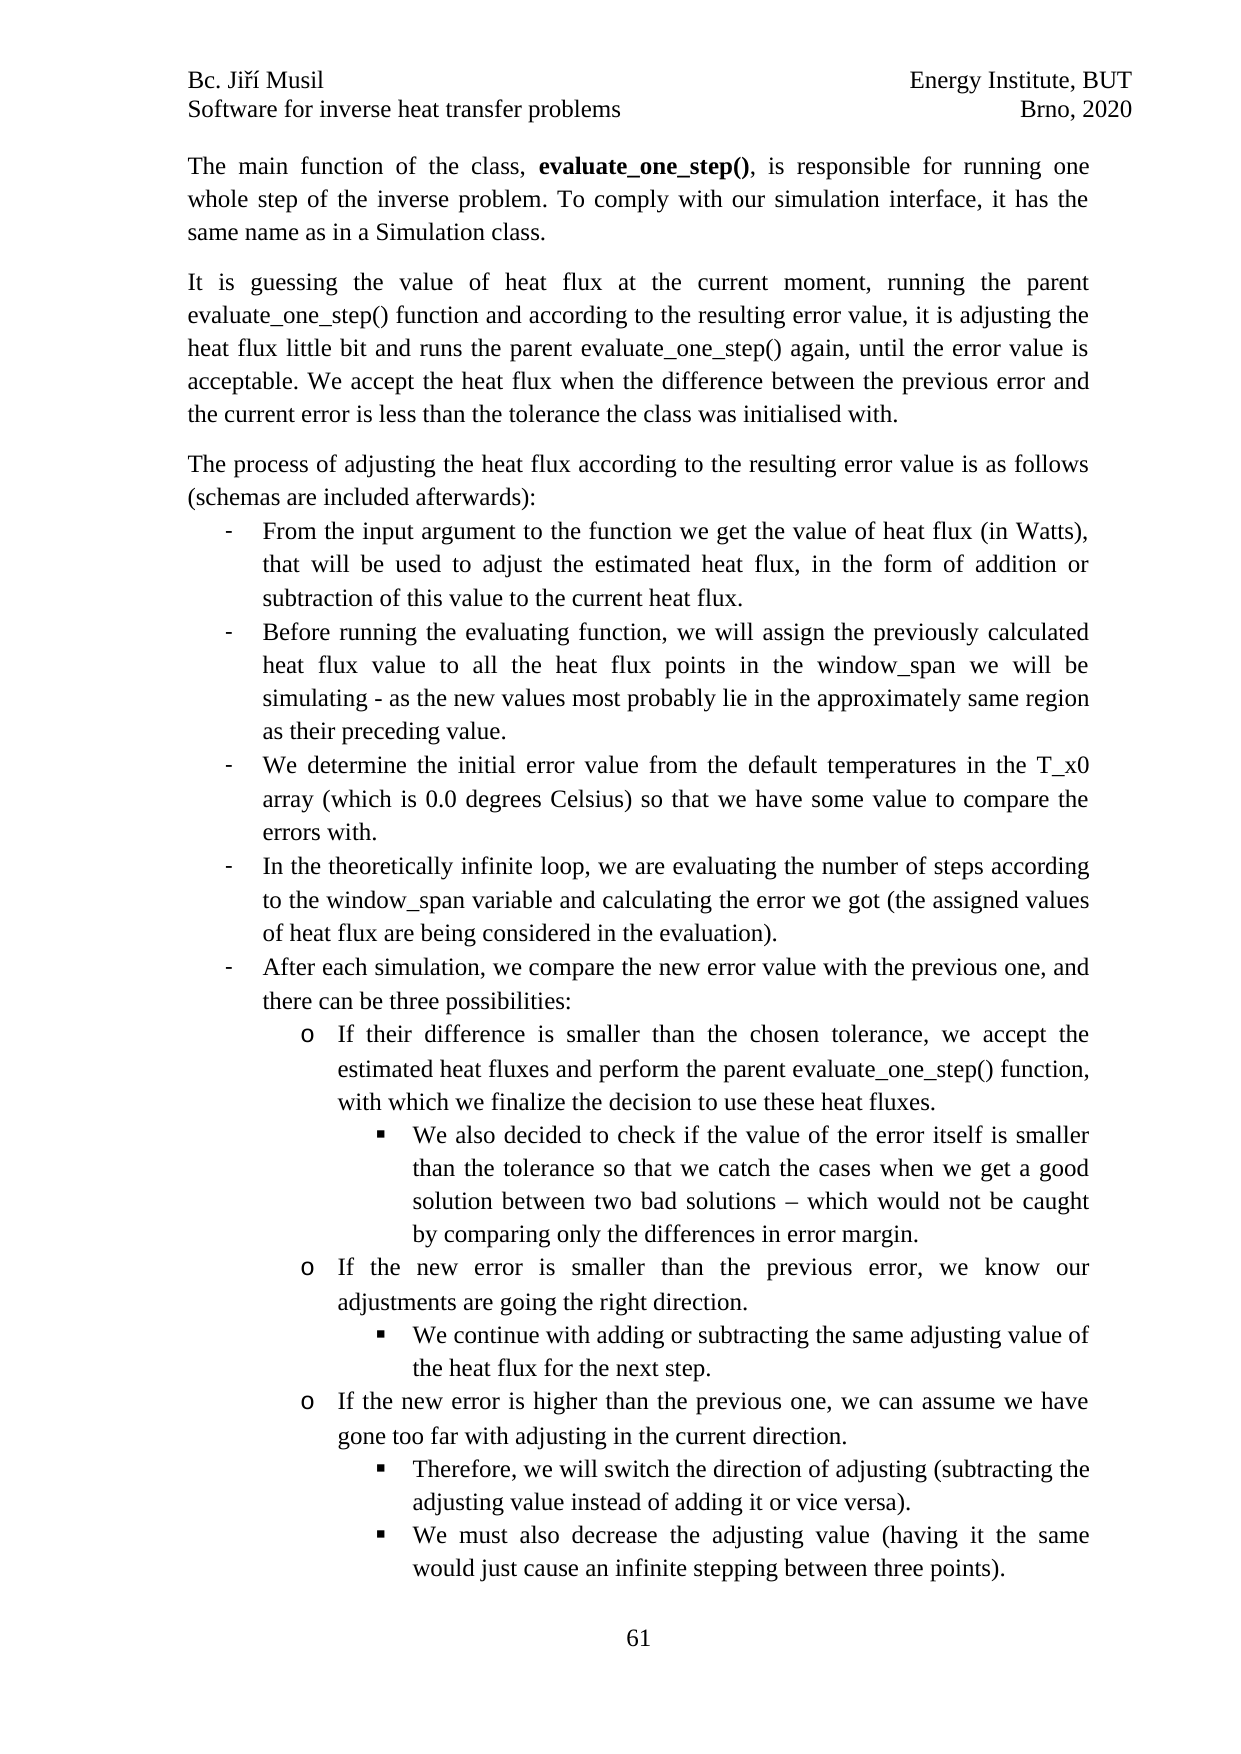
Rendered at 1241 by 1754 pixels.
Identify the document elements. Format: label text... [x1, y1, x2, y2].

list Before running the evaluating function, we will assign the previously calculated heat flux value to all the heat flux points in the window_span we will be simulating - as the new values most probably lie in the approximately same region as their preceding value. [225, 616, 1090, 745]
text The process of adjusting the heat flux according to the resulting error value is as follows (schemas are included afterwards): [187, 449, 1090, 511]
list From the input argument to the function we get the value of heat flux (in Watts), that will be used to adjust the estimated heat flux, in the form of addition or subtraction of this value to the current heat flux. [225, 515, 1090, 611]
list We continue with adding or subtracting the same adjusting value of the heat flux for the next step. [375, 1320, 1090, 1382]
list After each simulation, we compare the new error value with the previous one, and there can be three possibilities: [225, 951, 1090, 1015]
list If their difference is smaller than the chosen tolerance, we accept the estimated heat fluxes and perform the parent evaluate_one_step() function, with which we finalize the decision to use these heat fluxes. [300, 1019, 1090, 1116]
list If the new error is smaller than the previous error, we know our adjustments are going the right direction. [300, 1252, 1090, 1316]
list In the theoretically infinite loop, we are evaluating the number of steps according to the window_span variable and calculating the error we got (the assigned values of heat flux are being considered in the evaluation). [225, 850, 1090, 947]
text The main function of the class, evaluate_one_step(), is responsible for running one whole step of the inverse problem. To comply with our simulation interface, it has the same name as in a Simulation class. [187, 151, 1090, 246]
list We determine the initial error value from the default temperatures in the T_x0 array (which is 0.0 degrees Celsius) so that we have some value to compare the errors with. [225, 749, 1090, 846]
list We also decided to check if the value of the error itself is smaller than the tolerance so that we catch the cases when we get a good solution between two bad solutions – which would not be caught by comparing only the differences in error margin. [375, 1120, 1090, 1248]
text It is guessing the value of heat flux at the current moment, running the parent evaluate_one_step() function and according to the resulting error value, it is adjusting the heat flux little bit and runs the parent evaluate_one_step() again, until the error value is acceptable. We accept the heat flux when the difference between the previous error and the current error is less than the tolerance the class was initialised with. [187, 267, 1090, 428]
list If the new error is higher than the previous one, we can assume we have gone too far with adjusting in the current direction. [300, 1386, 1090, 1450]
list Therefore, we will switch the direction of adjusting (subtracting the adjusting value instead of adding it or vice versa). [375, 1454, 1090, 1516]
list We must also decrease the adjusting value (having it the same would just cause an infinite stepping between three points). [375, 1521, 1090, 1582]
